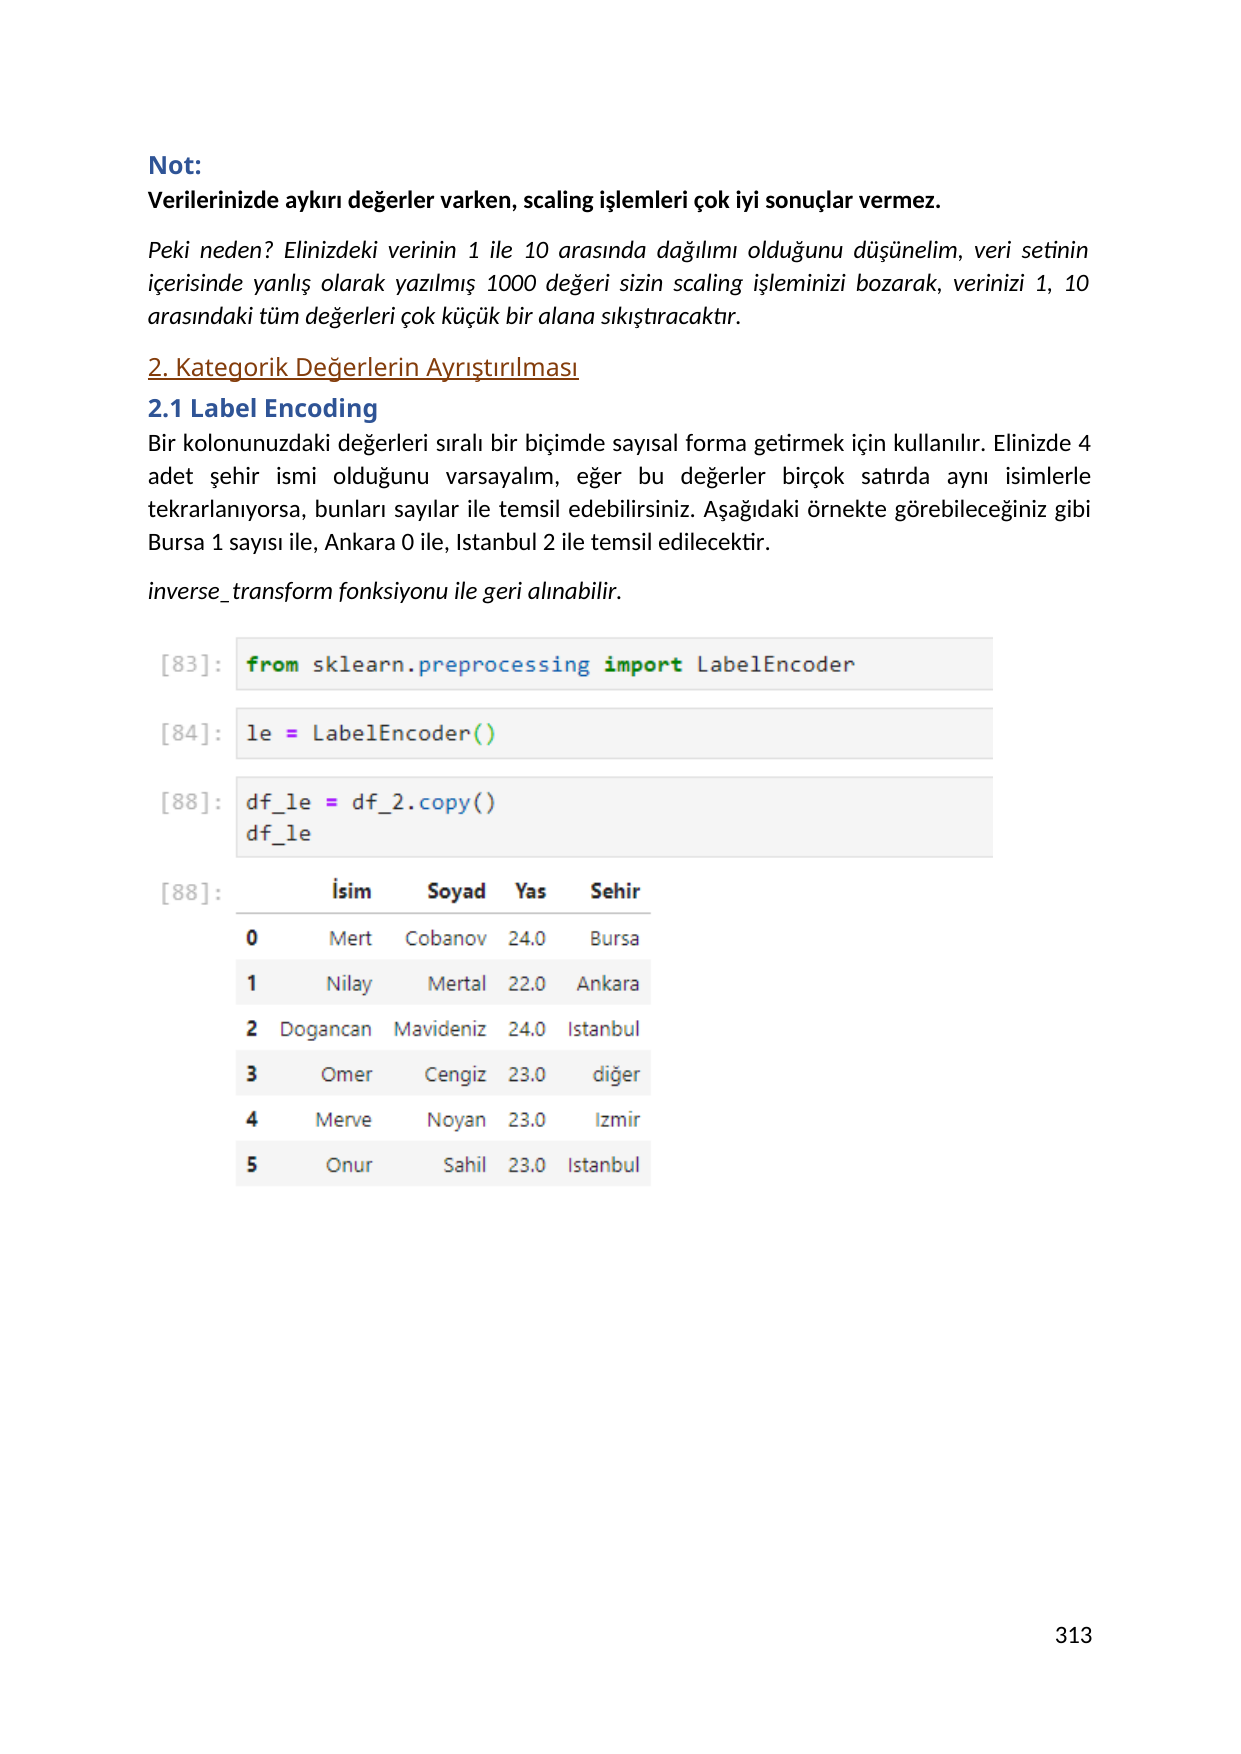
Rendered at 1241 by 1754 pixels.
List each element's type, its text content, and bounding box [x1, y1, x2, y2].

subtitle 2.1 Label Encoding [148, 390, 1092, 424]
text inverse_transform fonksiyonu ile geri alınabilir. [148, 576, 1092, 606]
text Verilerinizde aykırı değerler varken, scaling işlemleri çok iyi sonuçlar vermez. [148, 184, 1092, 215]
picture [147, 625, 993, 1202]
subtitle Not: [148, 148, 1092, 182]
text Bir kolonunuzdaki değerleri sıralı bir biçimde sayısal forma getirmek için kullanılır. Elinizde 4 adet şehir ismi olduğunu varsayalım, eğer bu değerler birçok satırda aynı isimlerle tekrarlanıyorsa, bunları sayılar ile temsil edebilirsiniz. Aşağıdaki örnekte görebileceğiniz gibi Bursa 1 sayısı ile, Ankara 0 ile, Istanbul 2 ile temsil edilecektir. [148, 427, 1092, 556]
text Peki neden? Elinizdeki verinin 1 ile 10 arasında dağılımı olduğunu düşünelim, veri setinin içerisinde yanlış olarak yazılmış 1000 değeri sizin scaling işleminizi bozarak, verinizi 1, 10 arasındaki tüm değerleri çok küçük bir alana sıkıştıracaktır. [148, 234, 1092, 330]
subtitle 2. Kategorik Değerlerin Ayrıştırılması [148, 349, 1092, 383]
